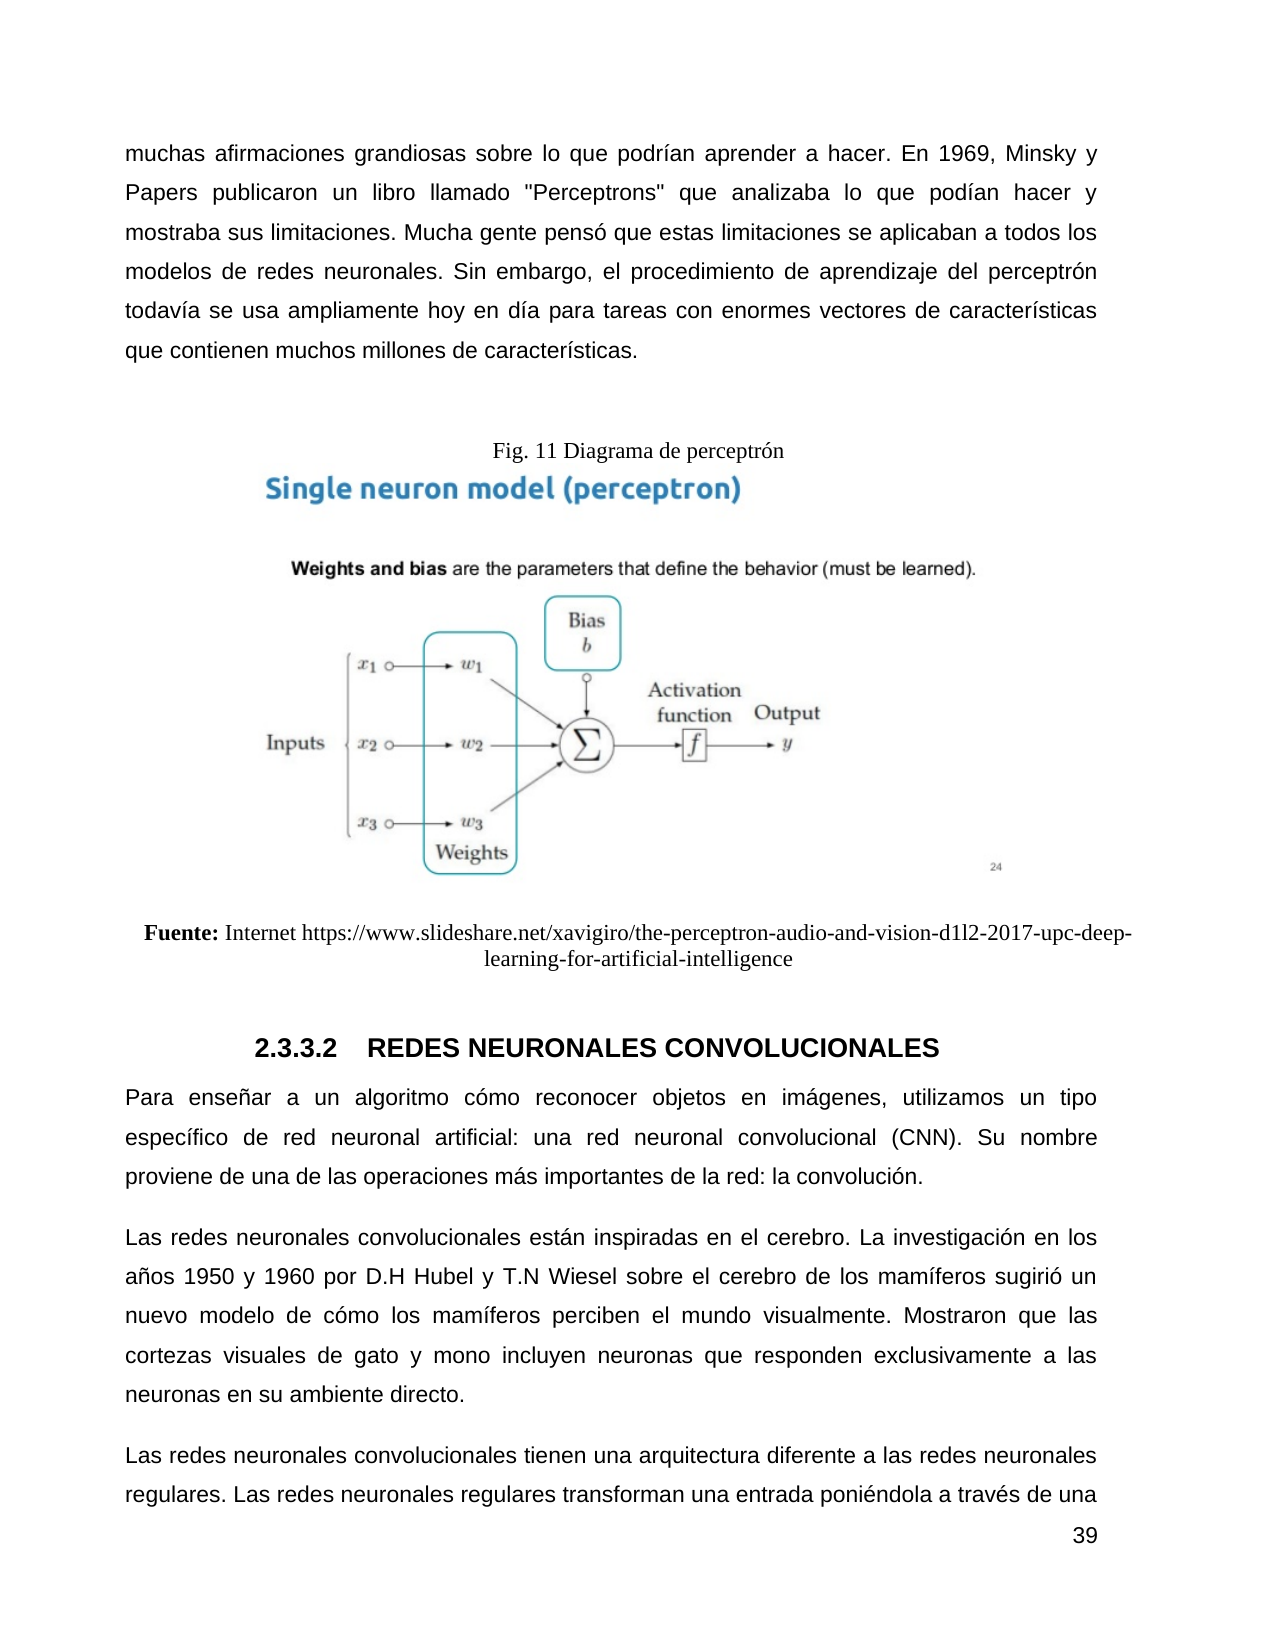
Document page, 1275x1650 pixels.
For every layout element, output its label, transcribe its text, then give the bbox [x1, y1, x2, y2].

picture [258, 463, 1019, 891]
text Fig. 11 Diagrama de perceptrón [125, 437, 1152, 463]
text Para enseñar a un algoritmo cómo reconocer objetos en imágenes, utilizamos un tipo específico de red neuronal artificial: una red neuronal convolucional (CNN). Su nombre proviene de una de las operaciones más importantes de la red: la convolución. [125, 1084, 1098, 1189]
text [125, 139, 1098, 363]
text Fuente: Internet https://www.slideshare.net/xavigiro/the-perceptron-audio-and-vision-d1l2-2017-upc-deep-learning-for-artificial-intelligence [125, 919, 1152, 972]
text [125, 1442, 1098, 1508]
text Las redes neuronales convolucionales están inspiradas en el cerebro. La investigación en los años 1950 y 1960 por D.H Hubel y T.N Wiesel sobre el cerebro de los mamíferos sugirió un nuevo modelo de cómo los mamíferos perciben el mundo visualmente. Mostraron que las cortezas visuales de gato y mono incluyen neuronas que responden exclusivamente a las neuronas en su ambiente directo. [125, 1223, 1098, 1408]
subtitle REDES NEURONALES CONVOLUCIONALES [254, 1032, 1152, 1063]
